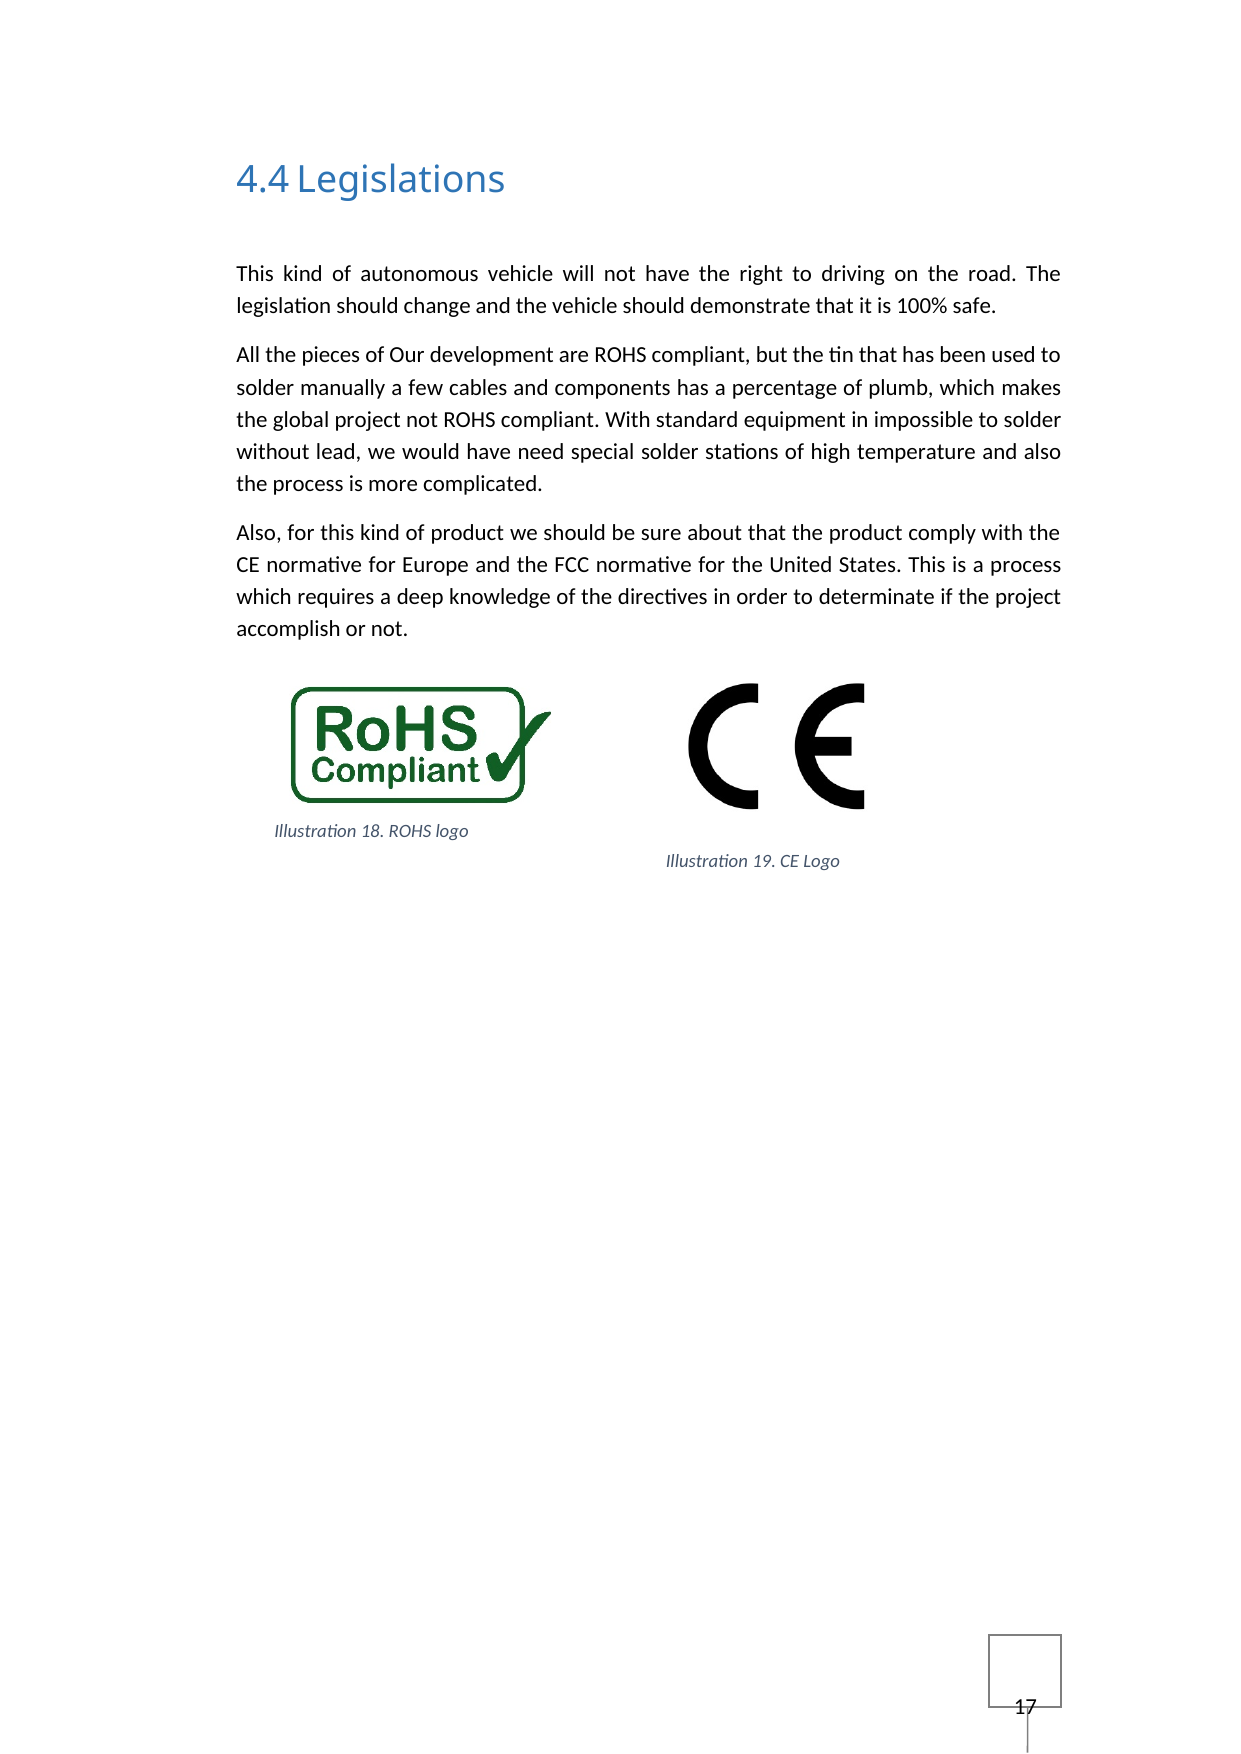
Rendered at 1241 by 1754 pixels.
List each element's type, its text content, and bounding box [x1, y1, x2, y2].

subtitle Legislations [236, 152, 1063, 203]
picture [665, 664, 914, 840]
picture [289, 686, 552, 804]
text Also, for this kind of product we should be sure about that the product comply with the CE normative for Europe and the FCC normative for the United States. This is a process which requires a deep knowledge of the directives in order to determinate if the project accomplish or not. [236, 518, 1063, 643]
text All the pieces of Our development are ROHS compliant, but the tin that has been used to solder manually a few cables and components has a percentage of plumb, which makes the global project not ROHS compliant. With standard equipment in impossible to solder without lead, we would have need special solder stations of high temperature and also the process is more complicated. [236, 340, 1063, 497]
text This kind of autonomous vehicle will not have the right to driving on the road. The legislation should change and the vehicle should demonstrate that it is 100% safe. [236, 259, 1063, 319]
